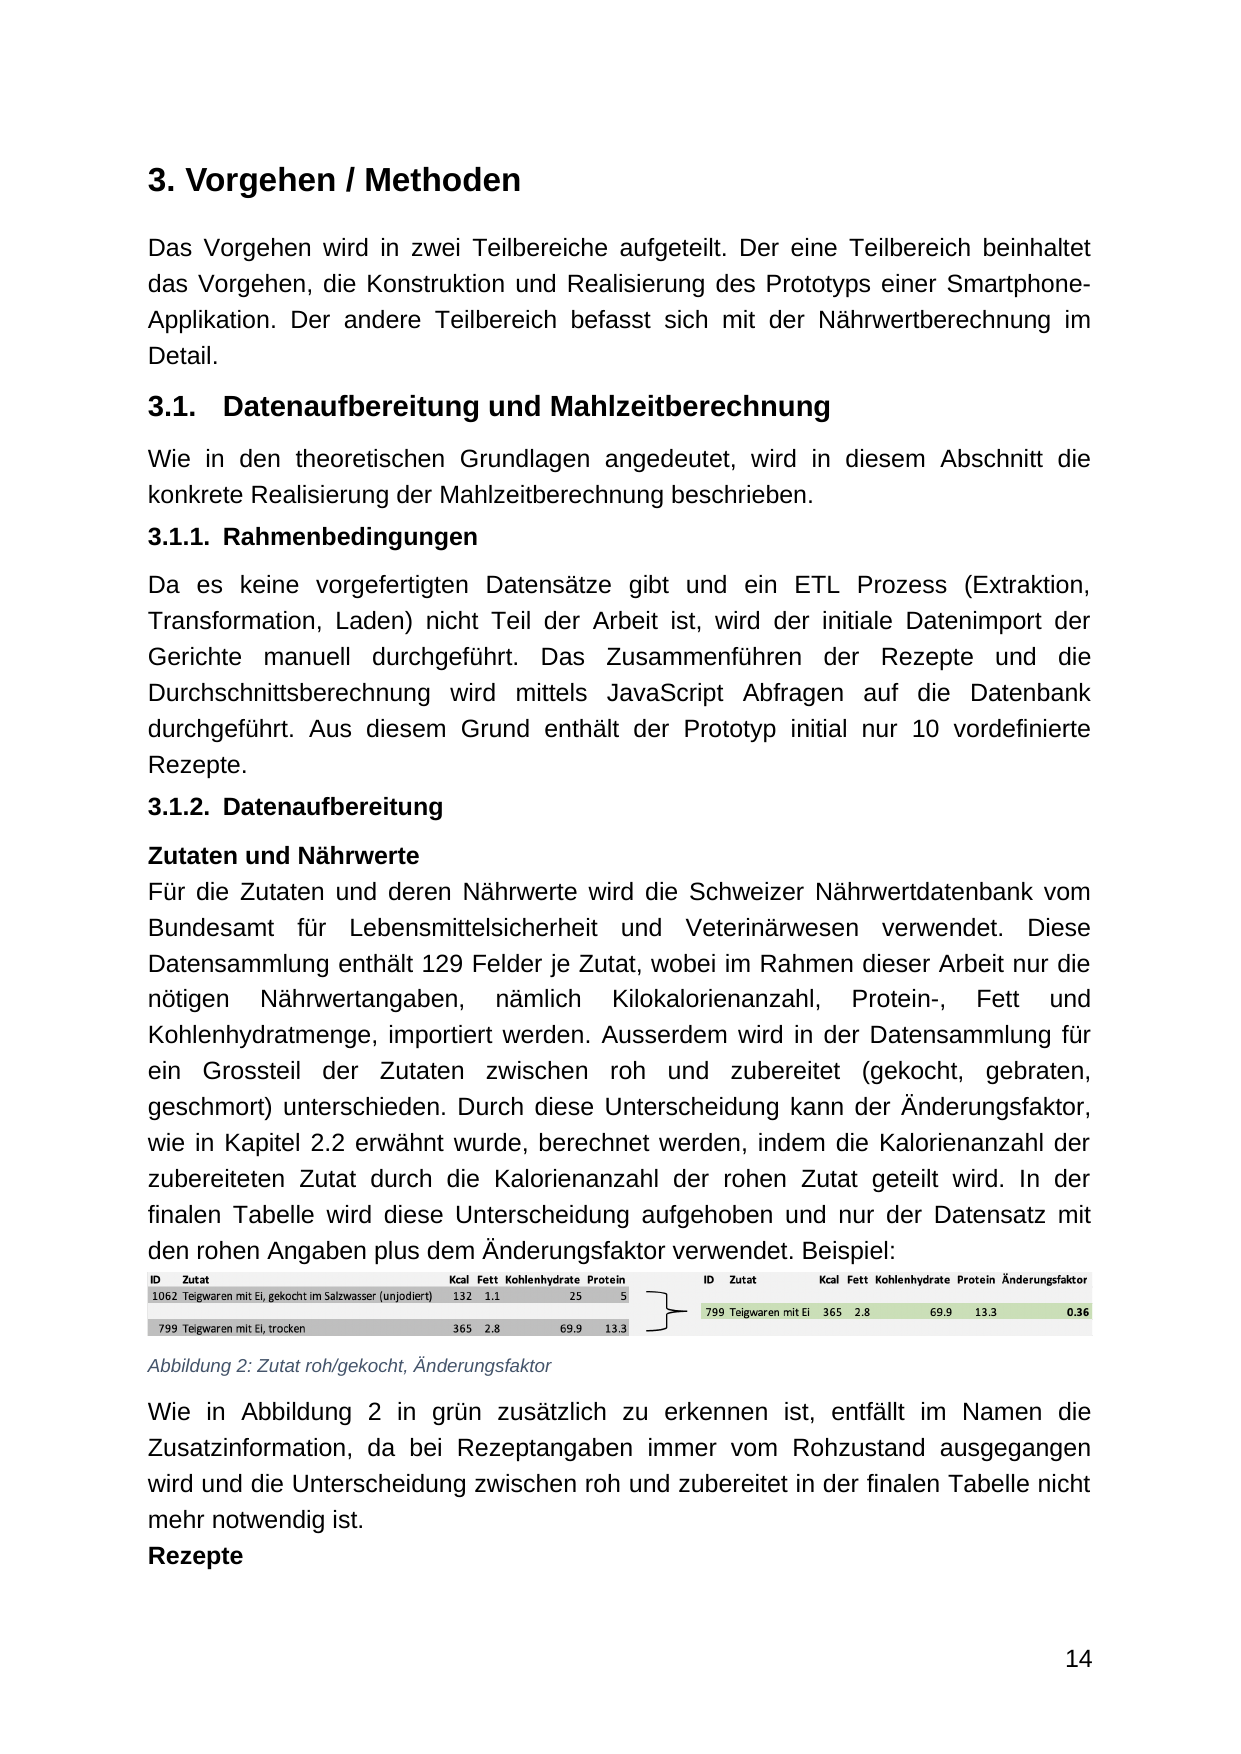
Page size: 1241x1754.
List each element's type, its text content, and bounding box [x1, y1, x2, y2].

subtitle Rahmenbedingungen [148, 522, 1092, 551]
picture [147, 1272, 1093, 1336]
subtitle Datenaufbereitung und Mahlzeitberechnung [148, 389, 1092, 423]
text Das Vorgehen wird in zwei Teilbereiche aufgeteilt. Der eine Teilbereich beinhaltet das Vorgehen, die Konstruktion und Realisierung des Prototyps einer Smartphone-Applikation. Der andere Teilbereich befasst sich mit der Nährwertberechnung im Detail. [148, 233, 1092, 370]
text Wie in den theoretischen Grundlagen angedeutet, wird in diesem Abschnitt die konkrete Realisierung der Mahlzeitberechnung beschrieben. [148, 444, 1092, 508]
text Rezepte [148, 1541, 1092, 1570]
text Wie in Abbildung 2 in grün zusätzlich zu erkennen ist, entfällt im Namen die Zusatzinformation, da bei Rezeptangaben immer vom Rohzustand ausgegangen wird und die Unterscheidung zwischen roh und zubereitet in der finalen Tabelle nicht mehr notwendig ist. [148, 1397, 1092, 1534]
text Abbildung 2: Zutat roh/gekocht, Änderungsfaktor [148, 1355, 1092, 1377]
subtitle Vorgehen / Methoden [148, 160, 1092, 199]
subtitle Datenaufbereitung [148, 792, 1092, 821]
text Für die Zutaten und deren Nährwerte wird die Schweizer Nährwertdatenbank vom Bundesamt für Lebensmittelsicherheit und Veterinärwesen verwendet. Diese Datensammlung enthält 129 Felder je Zutat, wobei im Rahmen dieser Arbeit nur die nötigen Nährwertangaben, nämlich Kilokalorienanzahl, Protein-, Fett und Kohlenhydratmenge, importiert werden. Ausserdem wird in der Datensammlung für ein Grossteil der Zutaten zwischen roh und zubereitet (gekocht, gebraten, geschmort) unterschieden. Durch diese Unterscheidung kann der Änderungsfaktor, wie in Kapitel 2.2 erwähnt wurde, berechnet werden, indem die Kalorienanzahl der zubereiteten Zutat durch die Kalorienanzahl der rohen Zutat geteilt wird. In der finalen Tabelle wird diese Unterscheidung aufgehoben und nur der Datensatz mit den rohen Angaben plus dem Änderungsfaktor verwendet. Beispiel: [148, 877, 1092, 1265]
text Zutaten und Nährwerte [148, 841, 1092, 869]
text Da es keine vorgefertigten Datensätze gibt und ein ETL Prozess (Extraktion, Transformation, Laden) nicht Teil der Arbeit ist, wird der initiale Datenimport der Gerichte manuell durchgeführt. Das Zusammenführen der Rezepte und die Durchschnittsberechnung wird mittels JavaScript Abfragen auf die Datenbank durchgeführt. Aus diesem Grund enthält der Prototyp initial nur 10 vordefinierte Rezepte. [148, 570, 1092, 779]
